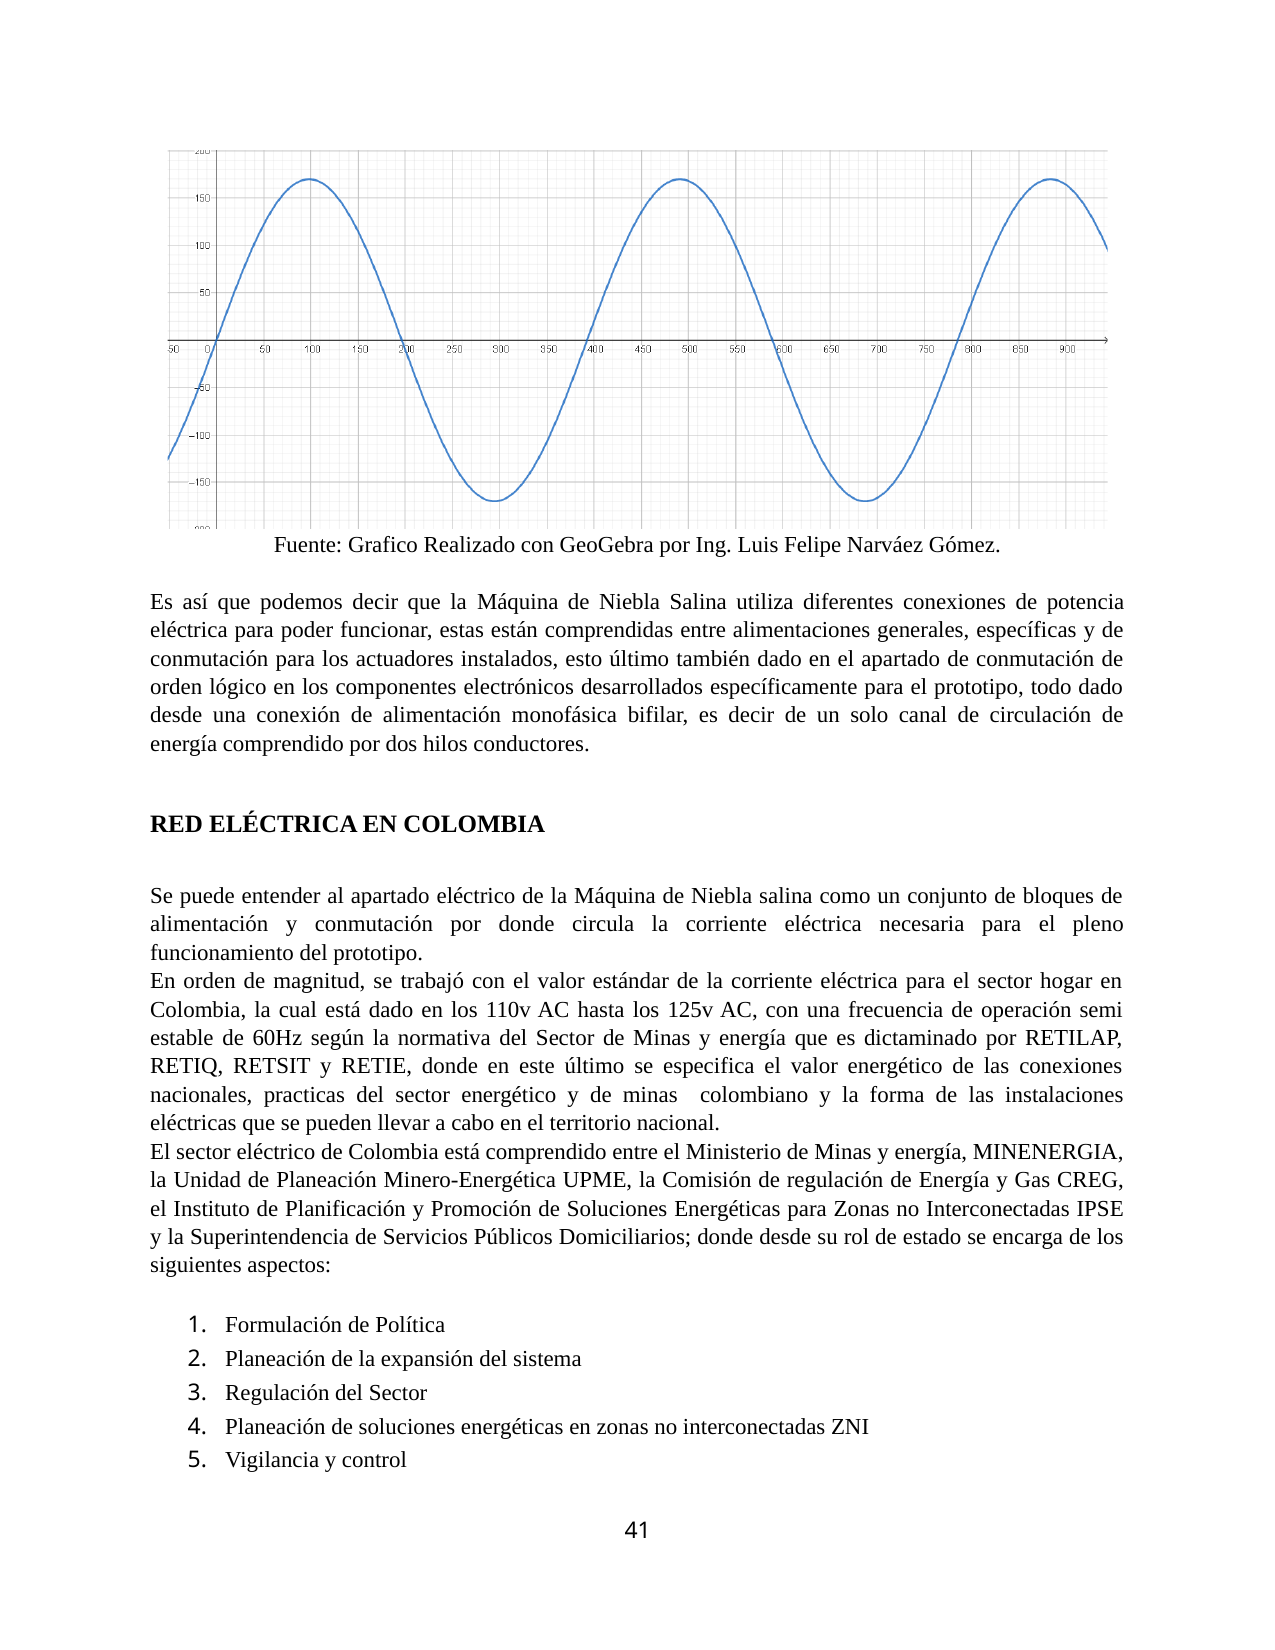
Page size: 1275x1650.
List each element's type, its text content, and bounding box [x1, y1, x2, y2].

text Se puede entender al apartado eléctrico de la Máquina de Niebla salina como un conjunto de bloques de alimentación y conmutación por donde circula la corriente eléctrica necesaria para el pleno funcionamiento del prototipo. [150, 882, 1125, 965]
subtitle RED ELÉCTRICA EN COLOMBIA [150, 809, 1125, 837]
list Planeación de la expansión del sistema [187, 1342, 1125, 1373]
picture [167, 150, 1108, 529]
text El sector eléctrico de Colombia está comprendido entre el Ministerio de Minas y energía, MINENERGIA, la Unidad de Planeación Minero-Energética UPME, la Comisión de regulación de Energía y Gas CREG, el Instituto de Planificación y Promoción de Soluciones Energéticas para Zonas no Interconectadas IPSE y la Superintendencia de Servicios Públicos Domiciliarios; donde desde su rol de estado se encarga de los siguientes aspectos: [150, 1138, 1125, 1278]
text En orden de magnitud, se trabajó con el valor estándar de la corriente eléctrica para el sector hogar en Colombia, la cual está dado en los 110v AC hasta los 125v AC, con una frecuencia de operación semi estable de 60Hz según la normativa del Sector de Minas y energía que es dictaminado por RETILAP, RETIQ, RETSIT y RETIE, donde en este último se especifica el valor energético de las conexiones nacionales, practicas del sector energético y de minas colombiano y la forma de las instalaciones eléctricas que se pueden llevar a cabo en el territorio nacional. [150, 967, 1125, 1136]
list Formulación de Política [187, 1308, 1125, 1340]
text Fuente: Grafico Realizado con GeoGebra por Ing. Luis Felipe Narváez Gómez. [150, 531, 1125, 557]
list Planeación de soluciones energéticas en zonas no interconectadas ZNI [187, 1410, 1125, 1441]
list Vigilancia y control [187, 1443, 1125, 1475]
list Regulación del Sector [187, 1376, 1125, 1407]
text Es así que podemos decir que la Máquina de Niebla Salina utiliza diferentes conexiones de potencia eléctrica para poder funcionar, estas están comprendidas entre alimentaciones generales, específicas y de conmutación para los actuadores instalados, esto último también dado en el apartado de conmutación de orden lógico en los componentes electrónicos desarrollados específicamente para el prototipo, todo dado desde una conexión de alimentación monofásica bifilar, es decir de un solo canal de circulación de energía comprendido por dos hilos conductores. [150, 588, 1125, 756]
